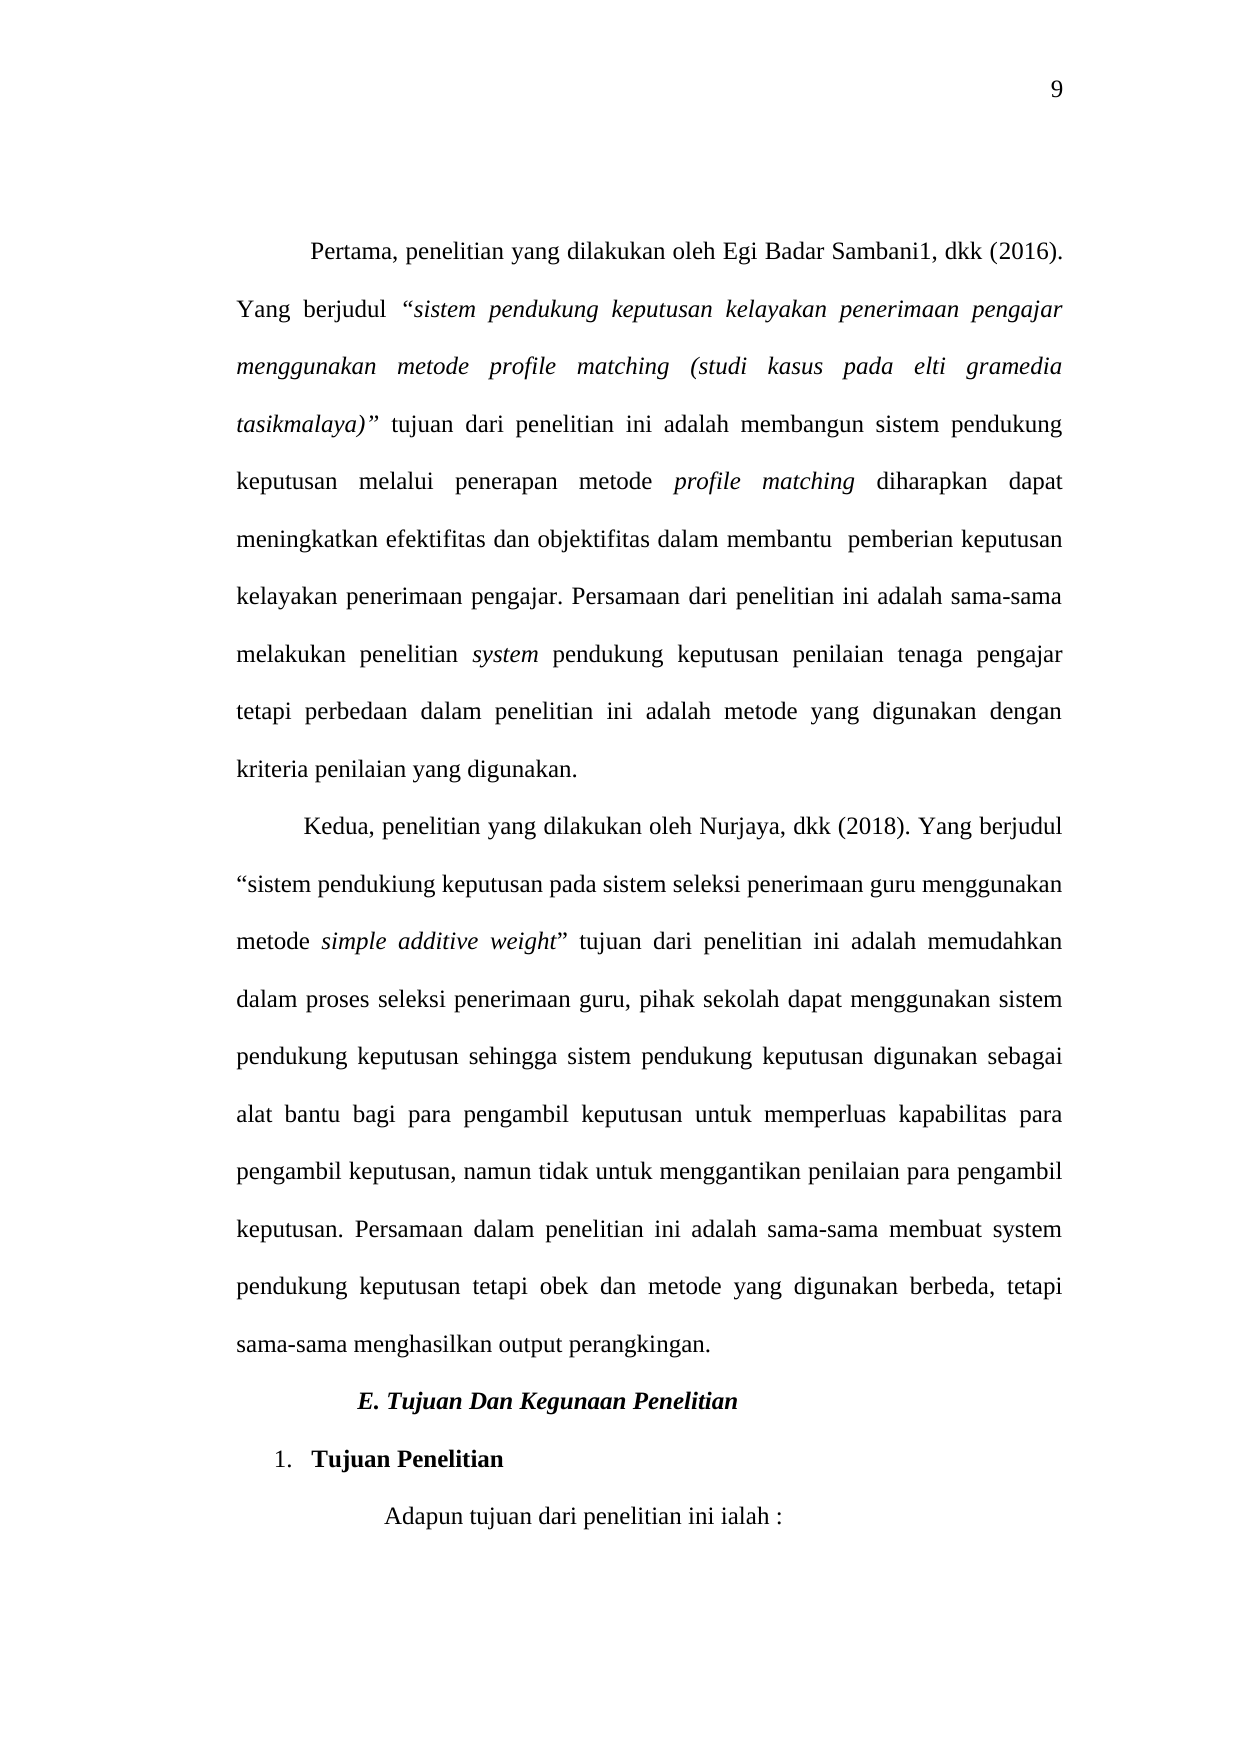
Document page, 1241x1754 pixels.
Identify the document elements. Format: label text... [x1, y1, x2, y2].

text Pertama, penelitian yang dilakukan oleh Egi Badar Sambani1, dkk (2016). Yang berjudul “sistem pendukung keputusan kelayakan penerimaan pengajar menggunakan metode profile matching (studi kasus pada elti gramedia tasikmalaya)” tujuan dari penelitian ini adalah membangun sistem pendukung keputusan melalui penerapan metode profile matching diharapkan dapat meningkatkan efektifitas dan objektifitas dalam membantu pemberian keputusan kelayakan penerimaan pengajar. Persamaan dari penelitian ini adalah sama-sama melakukan penelitian system pendukung keputusan penilaian tenaga pengajar tetapi perbedaan dalam penelitian ini adalah metode yang digunakan dengan kriteria penilaian yang digunakan. [236, 236, 1063, 782]
list Tujuan Penelitian [274, 1444, 1063, 1472]
subtitle Tujuan Dan Kegunaan Penelitian [283, 1386, 1063, 1415]
list Adapun tujuan dari penelitian ini ialah : [384, 1501, 1063, 1530]
text Kedua, penelitian yang dilakukan oleh Nurjaya, dkk (2018). Yang berjudul “sistem pendukiung keputusan pada sistem seleksi penerimaan guru menggunakan metode simple additive weight” tujuan dari penelitian ini adalah memudahkan dalam proses seleksi penerimaan guru, pihak sekolah dapat menggunakan sistem pendukung keputusan sehingga sistem pendukung keputusan digunakan sebagai alat bantu bagi para pengambil keputusan untuk memperluas kapabilitas para pengambil keputusan, namun tidak untuk menggantikan penilaian para pengambil keputusan. Persamaan dalam penelitian ini adalah sama-sama membuat system pendukung keputusan tetapi obek dan metode yang digunakan berbeda, tetapi sama-sama menghasilkan output perangkingan. [236, 811, 1063, 1357]
